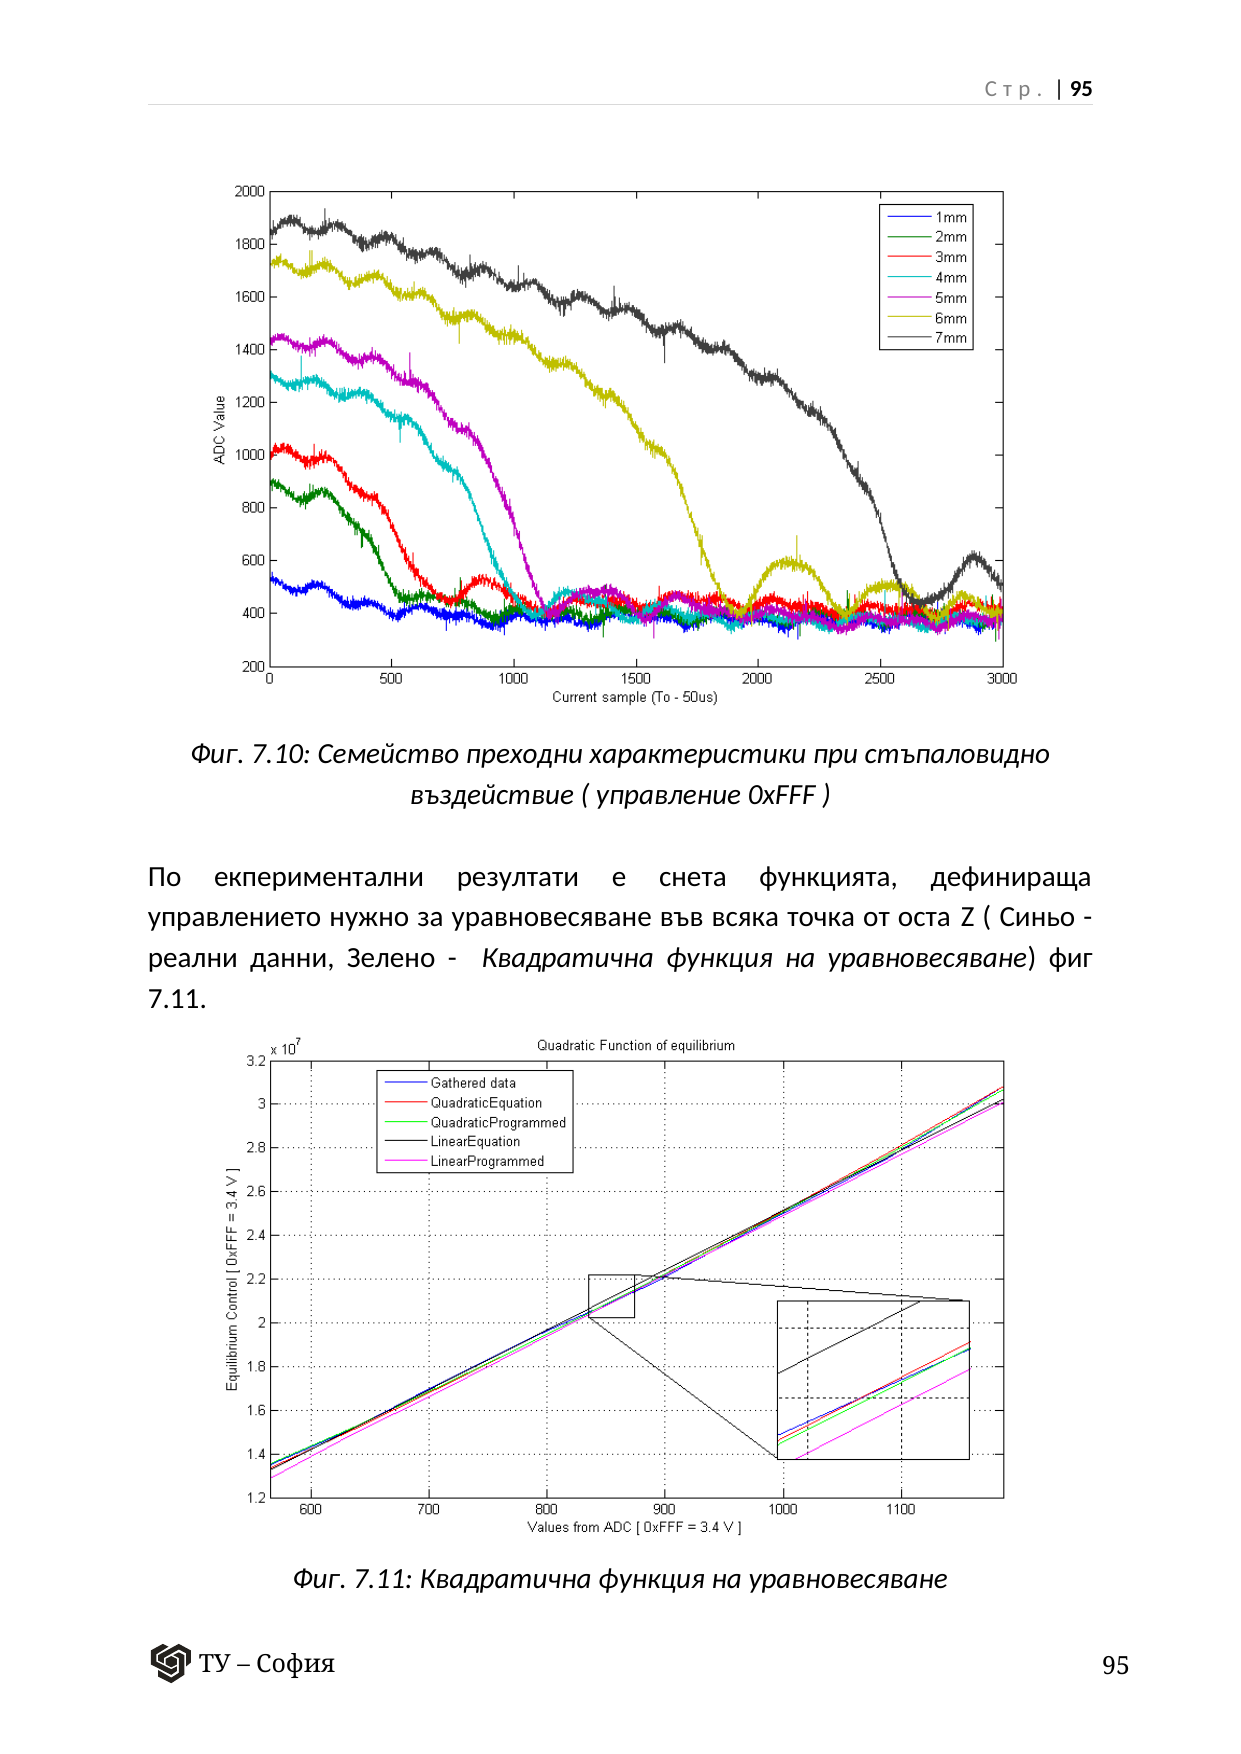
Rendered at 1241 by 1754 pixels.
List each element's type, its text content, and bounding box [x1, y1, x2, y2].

picture [147, 147, 1093, 731]
text Фиг. 7.11: Квадратична функция на уравновесяване [148, 1560, 1093, 1596]
picture [147, 1021, 1093, 1556]
text Фиг. 7.10: Семейство преходни характеристики при стъпаловидно въздействие ( управление 0xFFF ) [148, 735, 1093, 811]
text По екпериментални резултати е снета функцията, дефинираща управлението нужно за уравновесяване във всяка точка от оста Z ( Синьо -реални данни, Зелено - Квадратична функция на уравновесяване) фиг 7.11. [148, 858, 1093, 1016]
